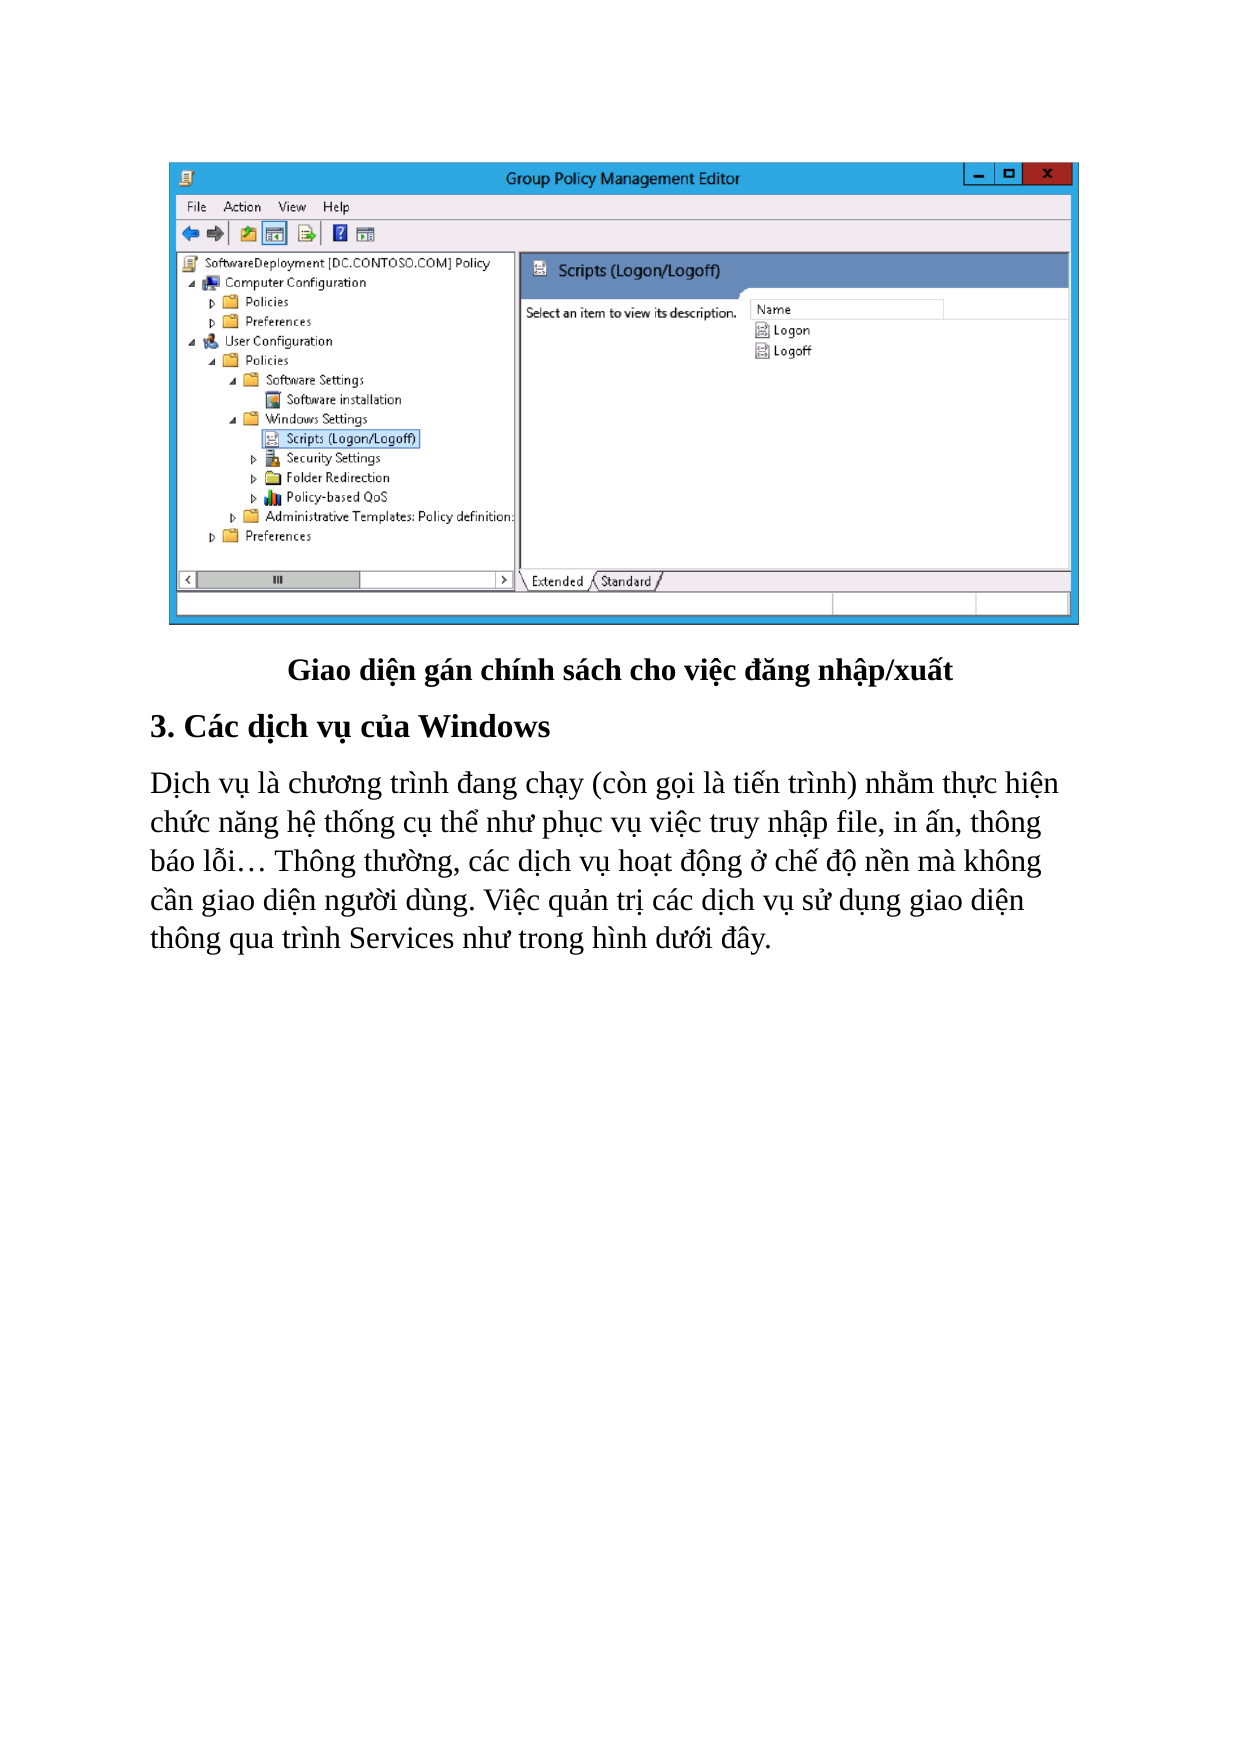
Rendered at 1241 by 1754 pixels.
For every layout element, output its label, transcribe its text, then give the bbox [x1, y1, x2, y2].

text Giao diện gán chính sách cho việc đăng nhập/xuất [150, 651, 1090, 687]
text 3. Các dịch vụ của Windows [150, 707, 1090, 745]
text Dịch vụ là chương trình đang chạy (còn gọi là tiến trình) nhằm thực hiện chức năng hệ thống cụ thể như phục vụ việc truy nhập file, in ấn, thông báo lỗi… Thông thường, các dịch vụ hoạt động ở chế độ nền mà không cần giao diện người dùng. Việc quản trị các dịch vụ sử dụng giao diện thông qua trình Services như trong hình dưới đây. [150, 765, 1090, 956]
picture [150, 150, 1091, 633]
